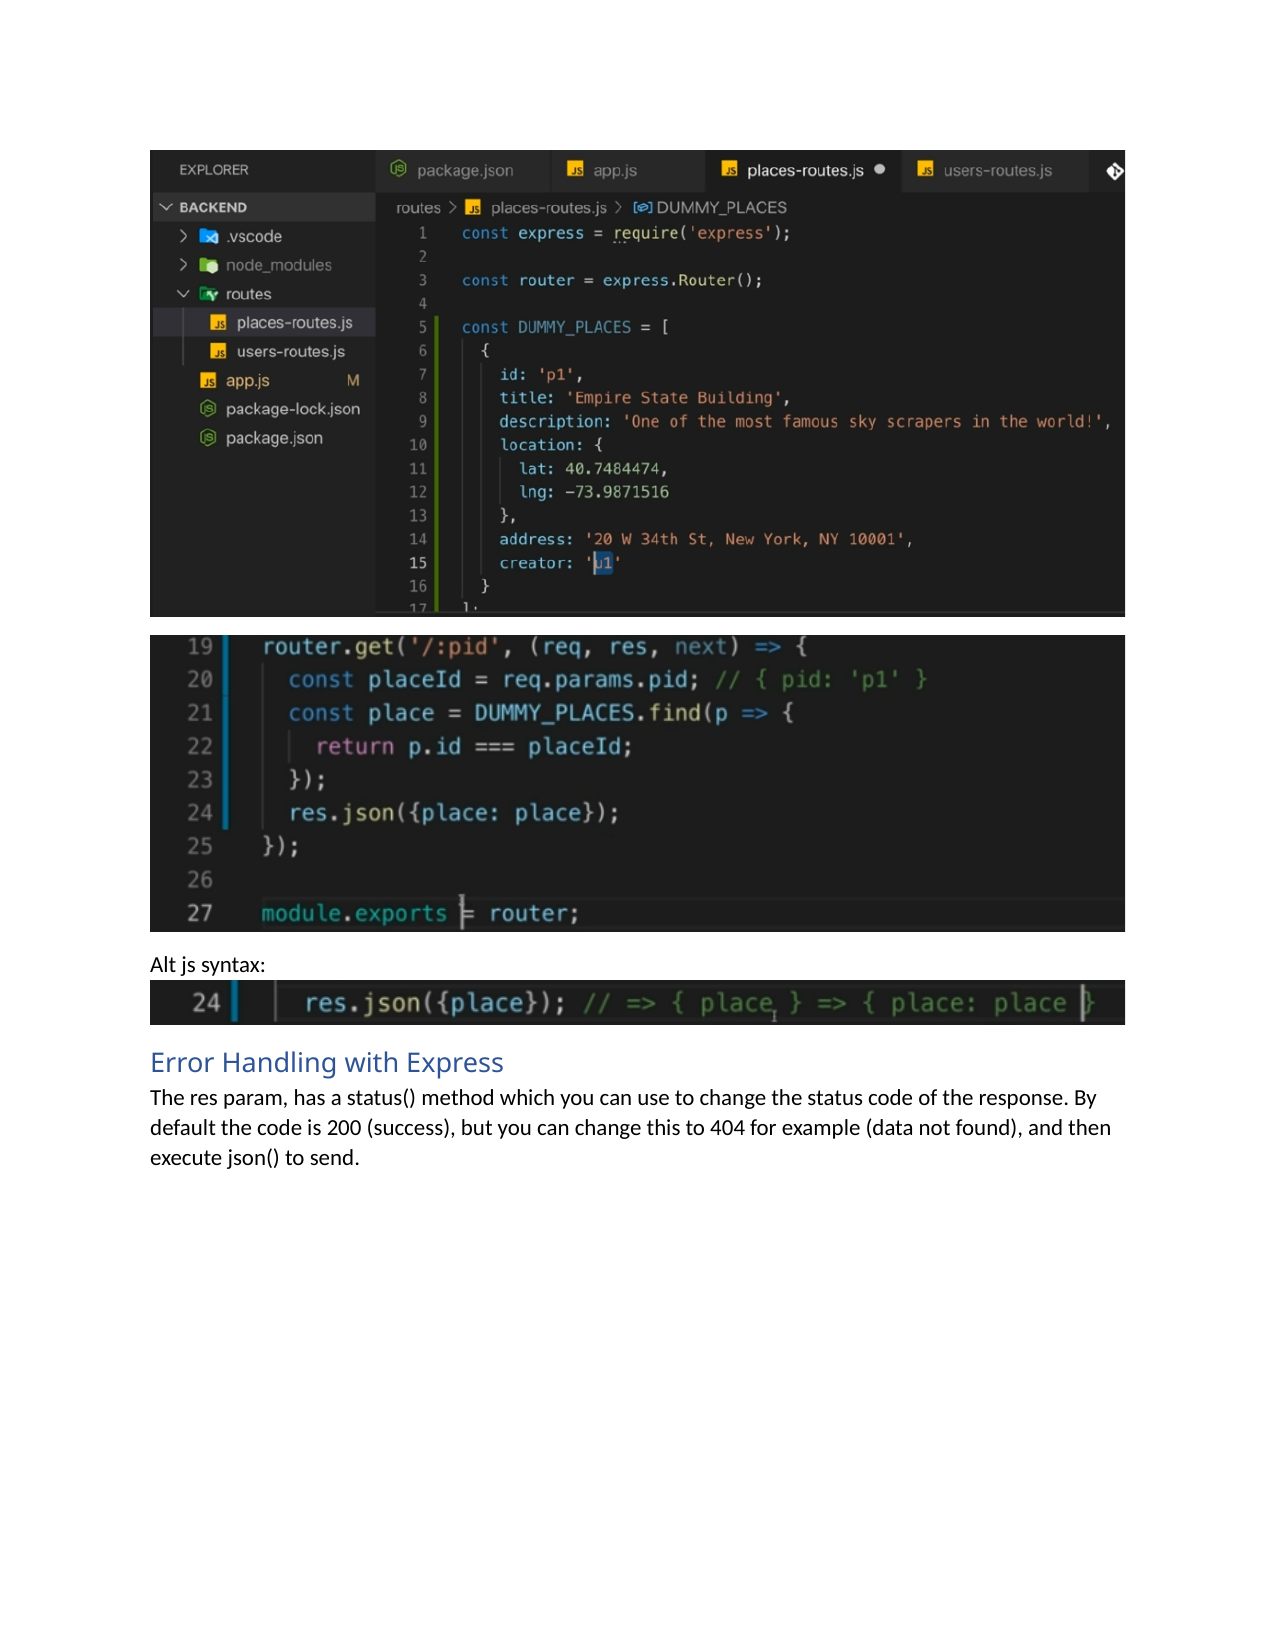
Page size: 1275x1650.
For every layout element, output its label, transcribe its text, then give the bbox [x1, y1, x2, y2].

text Alt js syntax: [150, 950, 1125, 980]
subtitle Error Handling with Express [150, 1043, 1125, 1080]
picture [150, 635, 1125, 932]
picture [150, 150, 1125, 617]
picture [150, 980, 1125, 1025]
text The res param, has a status() method which you can use to change the status code of the response. By default the code is 200 (success), but you can change this to 404 for example (data not found), and then execute json() to send. [150, 1083, 1125, 1171]
